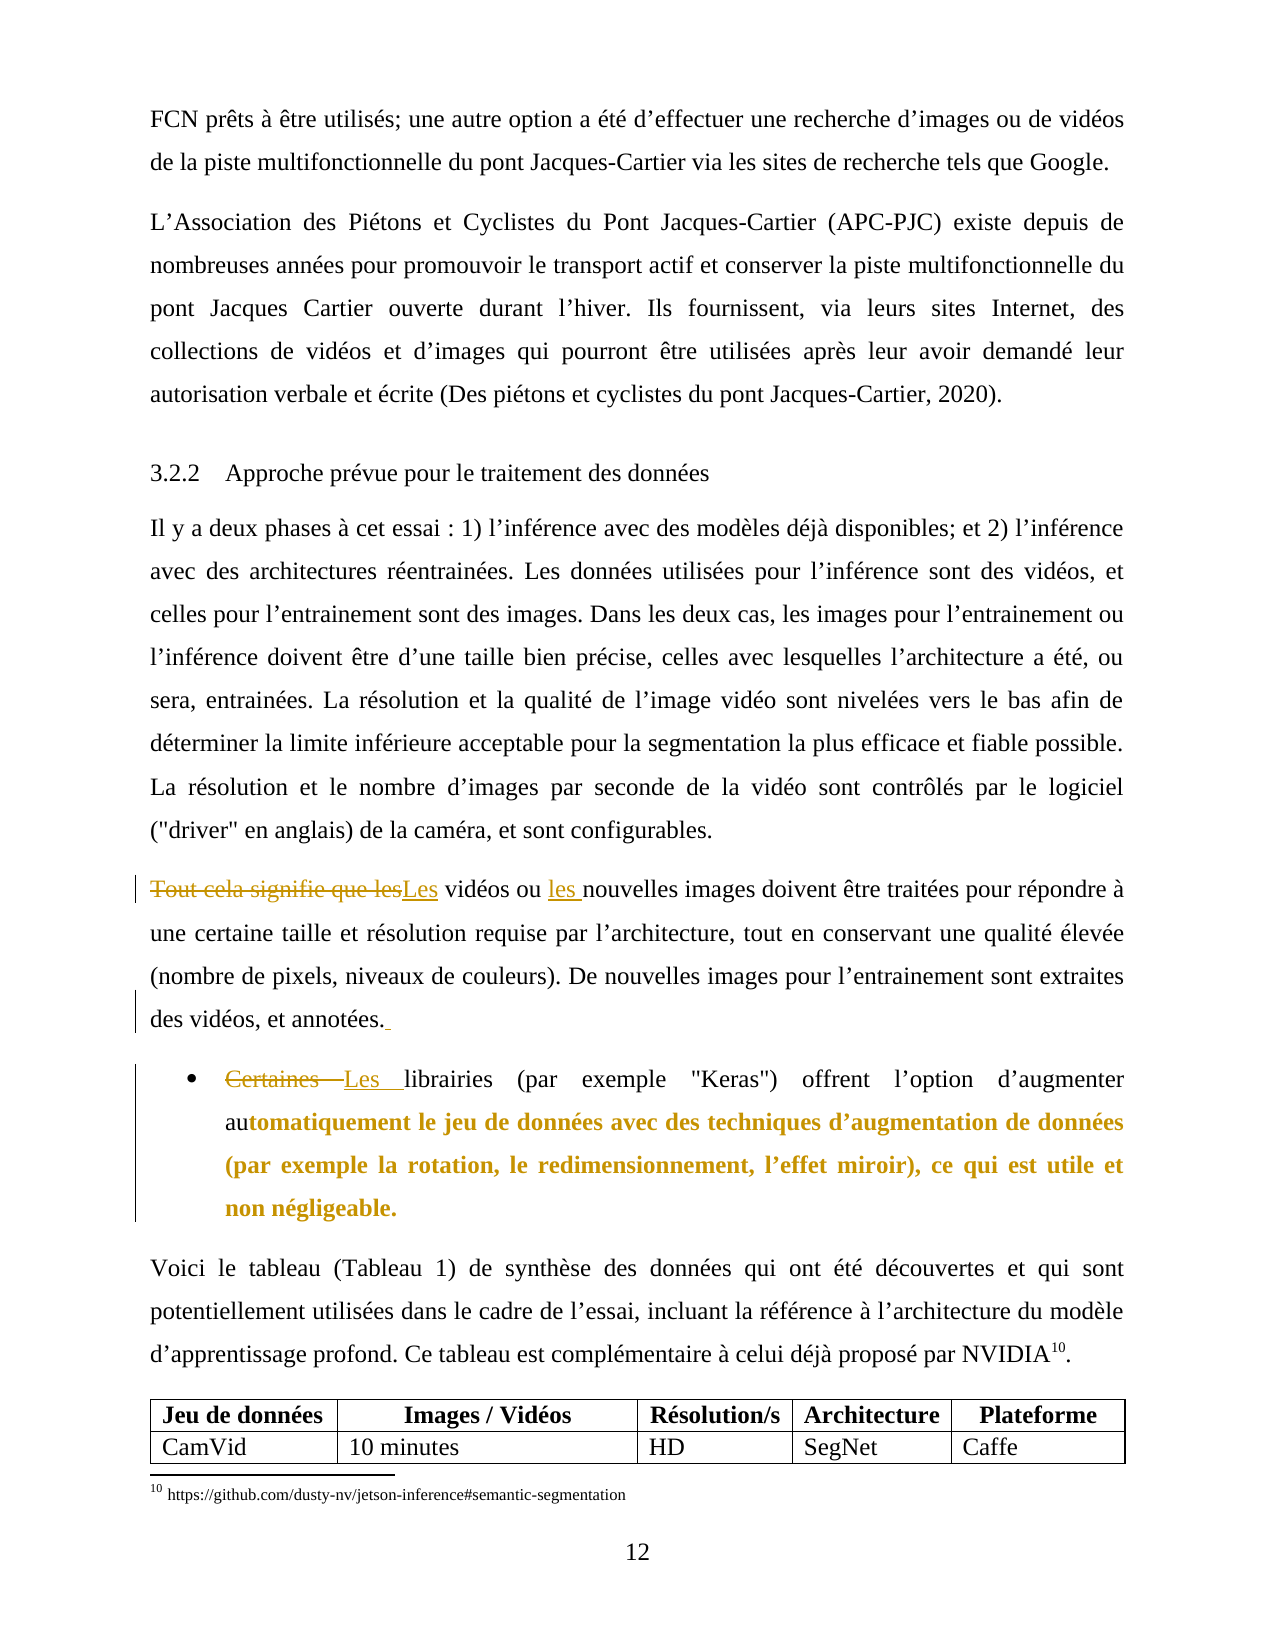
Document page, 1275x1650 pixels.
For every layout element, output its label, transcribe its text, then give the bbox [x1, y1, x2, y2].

text Il y a deux phases à cet essai : 1) l’inférence avec des modèles déjà disponibles; et 2) l’inférence avec des architectures réentrainées. Les données utilisées pour l’inférence sont des vidéos, et celles pour l’entrainement sont des images. Dans les deux cas, les images pour l’entrainement ou l’inférence doivent être d’une taille bien précise, celles avec lesquelles l’architecture a été, ou sera, entrainées. La résolution et la qualité de l’image vidéo sont nivelées vers le bas afin de déterminer la limite inférieure acceptable pour la segmentation la plus efficace et fiable possible. La résolution et le nombre d’images par seconde de la vidéo sont contrôlés par le logiciel ("driver" en anglais) de la caméra, et sont configurables. [150, 513, 1125, 843]
table_cell SegNet [793, 1432, 951, 1463]
table_header Images / Vidéos [338, 1400, 637, 1431]
table_header Jeu de données [151, 1400, 337, 1431]
table_cell HD [638, 1432, 792, 1463]
text Voici le tableau (Tableau 1) de synthèse des données qui ont été découvertes et qui sont potentiellement utilisées dans le cadre de l’essai, incluant la référence à l’architecture du modèle d’apprentissage profond. Ce tableau est complémentaire à celui déjà proposé par NVIDIA. [150, 1253, 1125, 1368]
table_cell CamVid [151, 1432, 337, 1463]
text L’Association des Piétons et Cyclistes du Pont Jacques-Cartier (APC-PJC) existe depuis de nombreuses années pour promouvoir le transport actif et conserver la piste multifonctionnelle du pont Jacques Cartier ouverte durant l’hiver. Ils fournissent, via leurs sites Internet, des collections de vidéos et d’images qui pourront être utilisées après leur avoir demandé leur autorisation verbale et écrite (Des piétons et cyclistes du pont Jacques-Cartier, 2020). [150, 207, 1125, 408]
table_header Résolution/s [638, 1400, 792, 1431]
text vidéos ou nouvelles images doivent être traitées pour répondre à une certaine taille et résolution requise par l’architecture, tout en conservant une qualité élevée (nombre de pixels, niveaux de couleurs). De nouvelles images pour l’entrainement sont extraites des vidéos, et annotées. [150, 874, 1125, 1033]
table_header Architecture [793, 1400, 951, 1431]
table_cell Caffe [952, 1432, 1124, 1463]
table_cell 10 minutes [338, 1432, 637, 1463]
table_header Plateforme [952, 1400, 1124, 1431]
subtitle Approche prévue pour le traitement des données [150, 458, 1125, 487]
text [150, 104, 1125, 176]
list librairies (par exemple "Keras") offrent l’option d’augmenter automatiquement le jeu de données avec des techniques d’augmentation de données (par exemple la rotation, le redimensionnement, l’effet miroir), ce qui est utile et non négligeable. [187, 1064, 1125, 1222]
